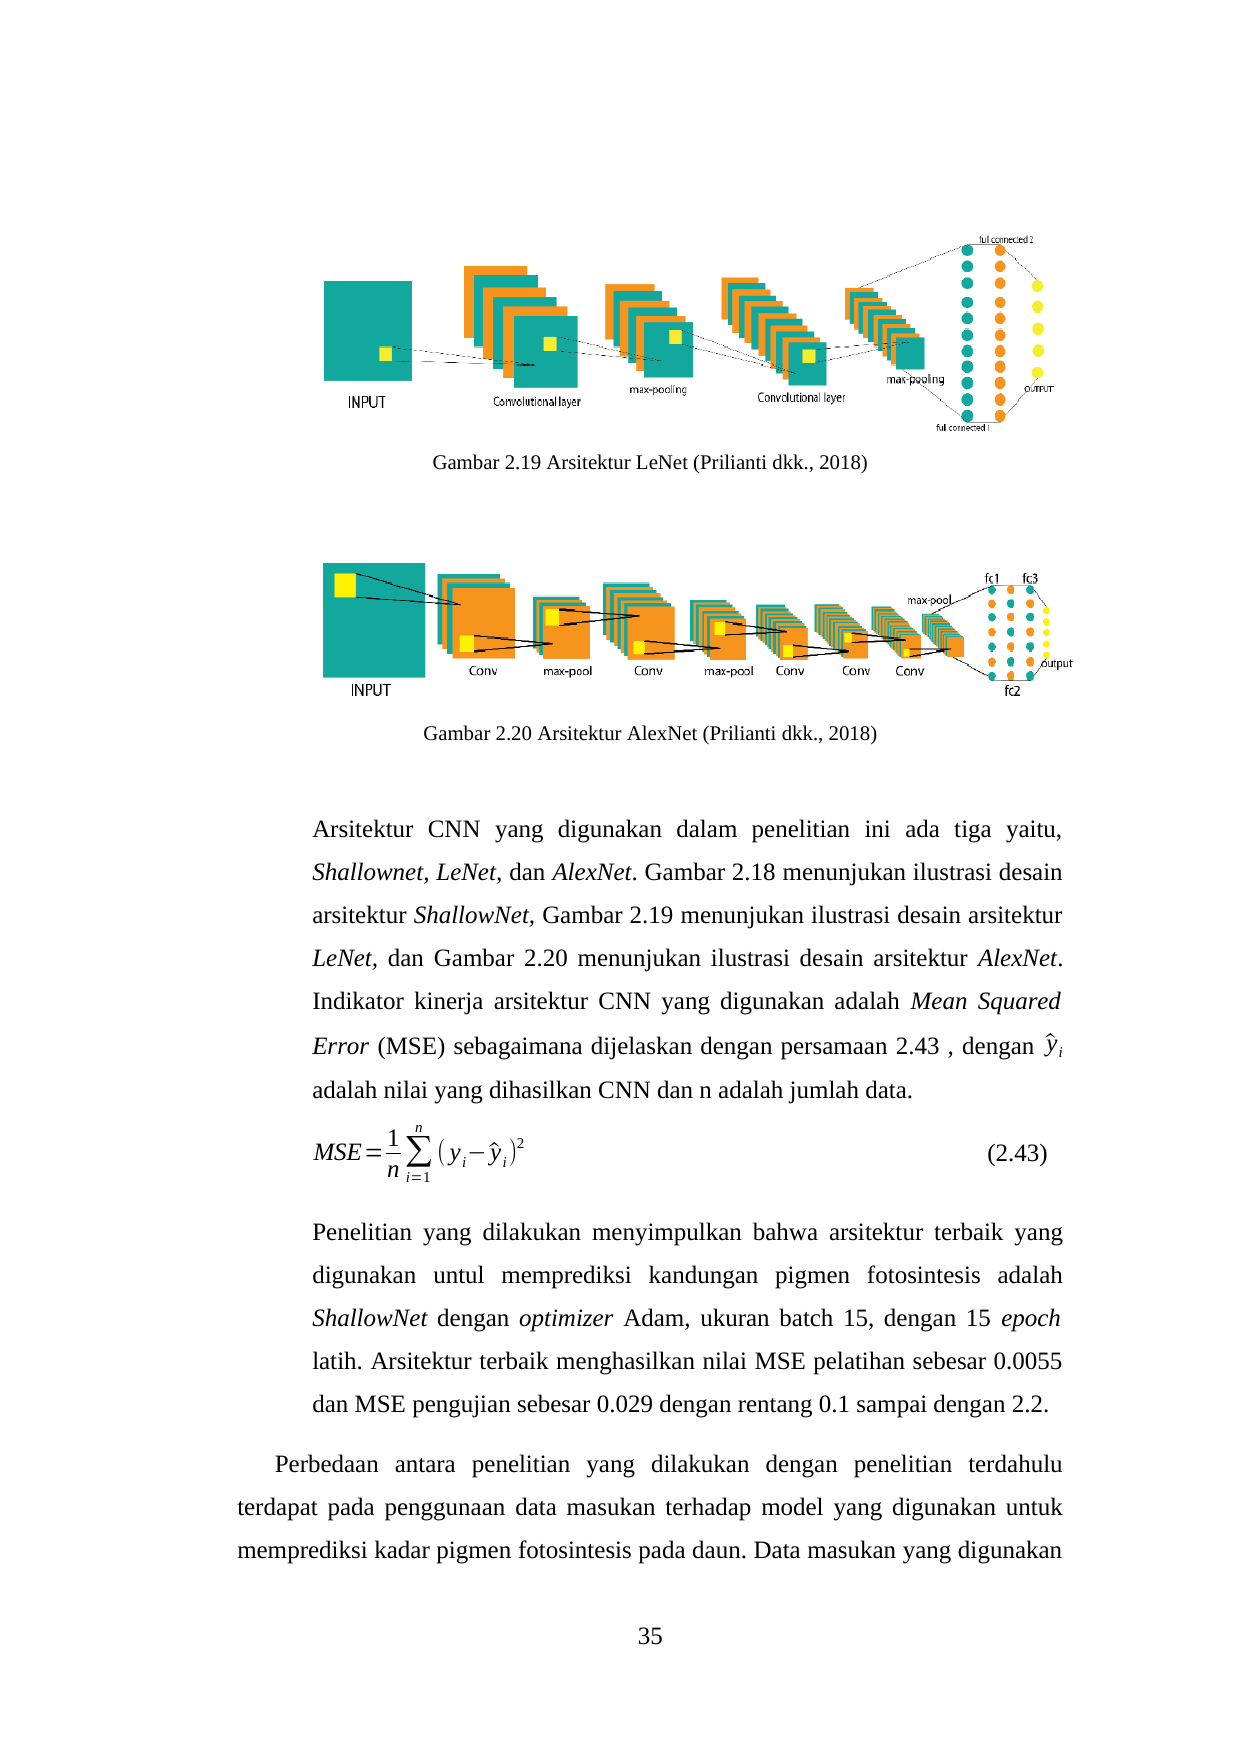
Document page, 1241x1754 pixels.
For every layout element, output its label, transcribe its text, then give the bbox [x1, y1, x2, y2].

text Penelitian yang dilakukan menyimpulkan bahwa arsitektur terbaik yang digunakan untul memprediksi kandungan pigmen fotosintesis adalah ShallowNet dengan optimizer Adam, ukuran batch 15, dengan 15 epoch latih. Arsitektur terbaik menghasilkan nilai MSE pelatihan sebesar 0.0055 dan MSE pengujian sebesar 0.029 dengan rentang 0.1 sampai dengan 2.2. [312, 1217, 1063, 1418]
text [237, 1449, 1063, 1564]
text (2.43) [312, 1118, 1063, 1186]
text Arsitektur CNN yang digunakan dalam penelitian ini ada tiga yaitu, Shallownet, LeNet, dan AlexNet. Gambar 2.18 menunjukan ilustrasi desain arsitektur ShallowNet, Gambar 2.19 menunjukan ilustrasi desain arsitektur LeNet, dan Gambar 2.20 menunjukan ilustrasi desain arsitektur AlexNet. Indikator kinerja arsitektur CNN yang digunakan adalah Mean Squared Error (MSE) sebagaimana dijelaskan dengan persamaan 2.43 , dengan adalah nilai yang dihasilkan CNN dan n adalah jumlah data. [312, 814, 1063, 1104]
picture [312, 542, 1075, 707]
picture [312, 224, 1075, 436]
text Gambar 2.20 Arsitektur AlexNet (Prilianti dkk., 2018) [237, 721, 1063, 745]
text Gambar 2.19 Arsitektur LeNet (Prilianti dkk., 2018) [237, 450, 1063, 474]
